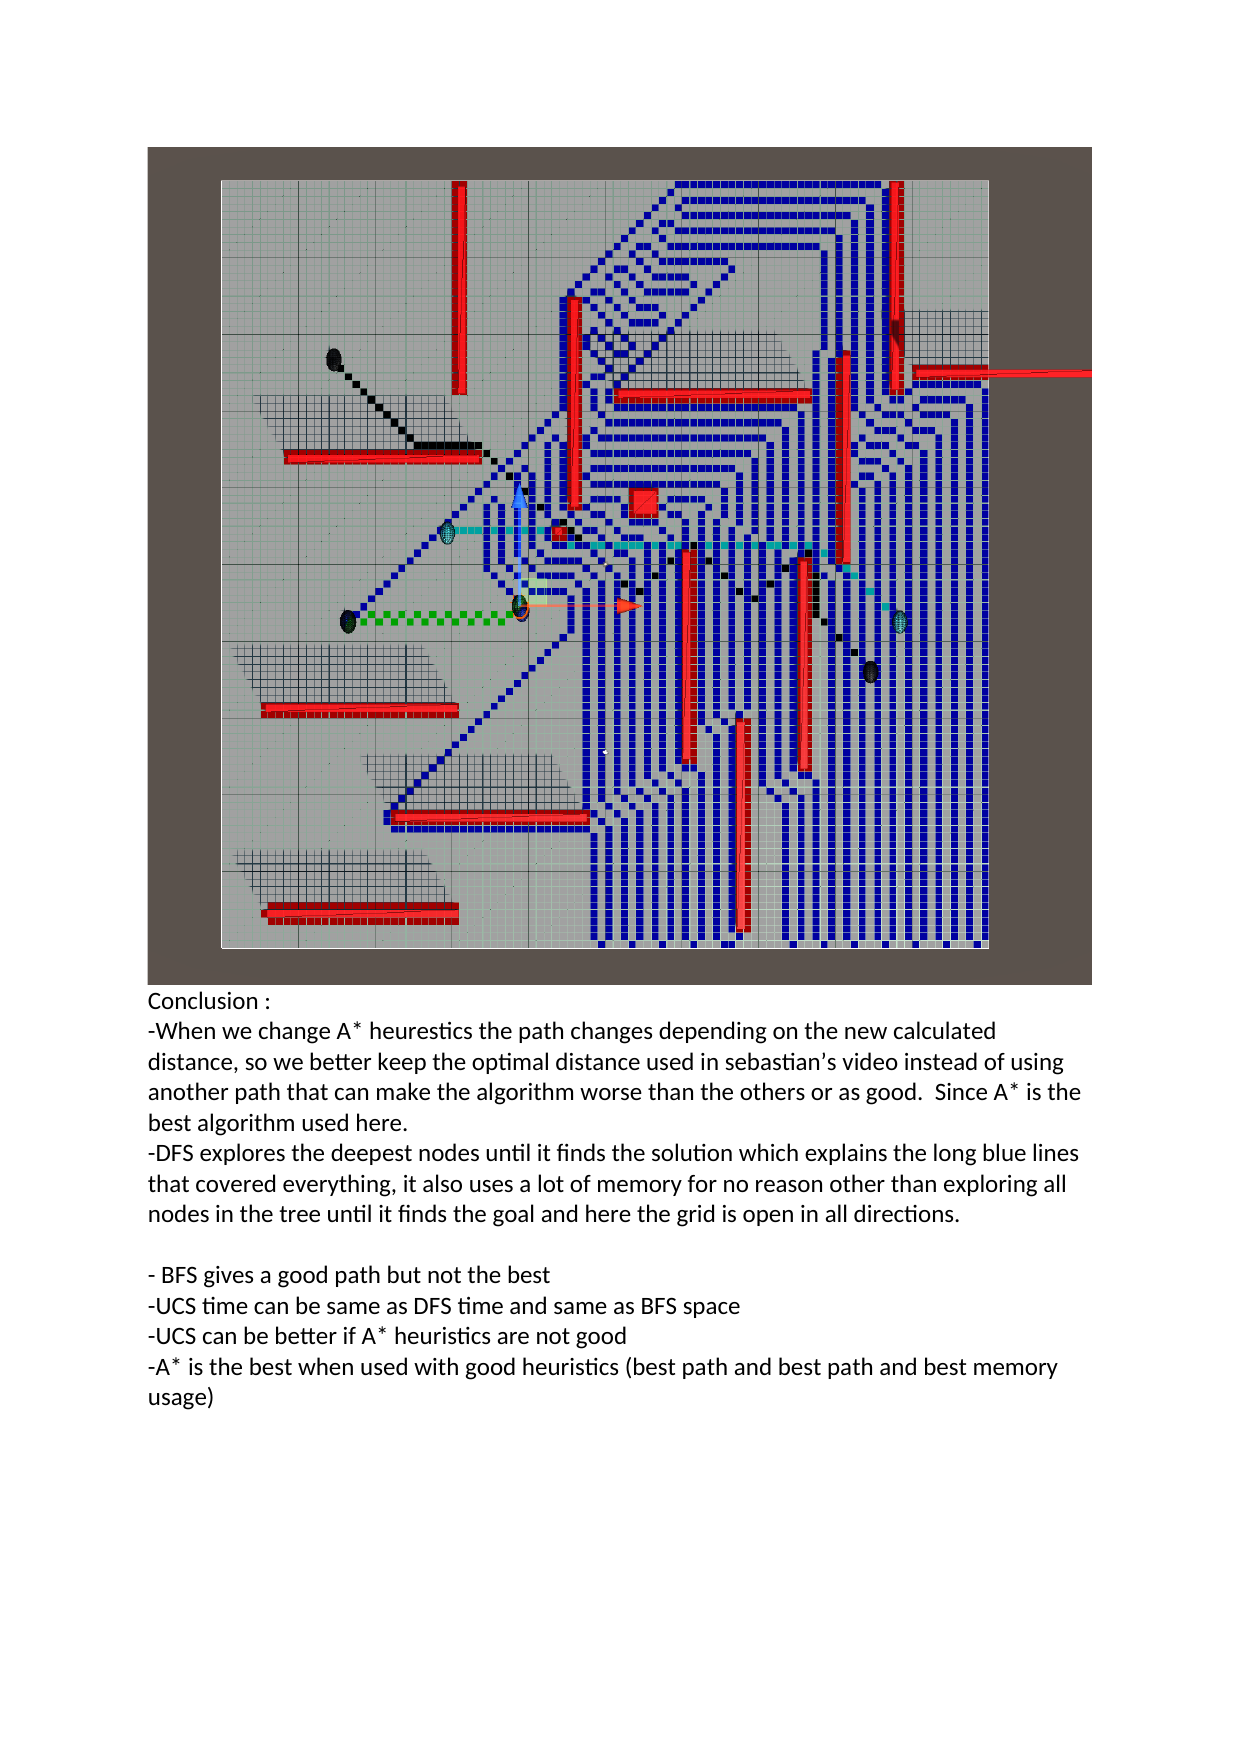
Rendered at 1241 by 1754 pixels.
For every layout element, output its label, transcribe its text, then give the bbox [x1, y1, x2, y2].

picture [147, 147, 1092, 985]
text Conclusion : [148, 985, 1093, 1015]
text -A* is the best when used with good heuristics (best path and best path and best memory usage) [148, 1351, 1093, 1412]
text -UCS time can be same as DFS time and same as BFS space [148, 1290, 1093, 1321]
text -When we change A* heurestics the path changes depending on the new calculated distance, so we better keep the optimal distance used in sebastian’s video instead of using another path that can make the algorithm worse than the others or as good. Since A* is the best algorithm used here. [148, 1015, 1093, 1137]
text - BFS gives a good path but not the best [148, 1259, 1093, 1290]
text -DFS explores the deepest nodes until it finds the solution which explains the long blue lines that covered everything, it also uses a lot of memory for no reason other than exploring all nodes in the tree until it finds the goal and here the grid is open in all directions. [148, 1137, 1093, 1229]
text -UCS can be better if A* heuristics are not good [148, 1321, 1093, 1351]
